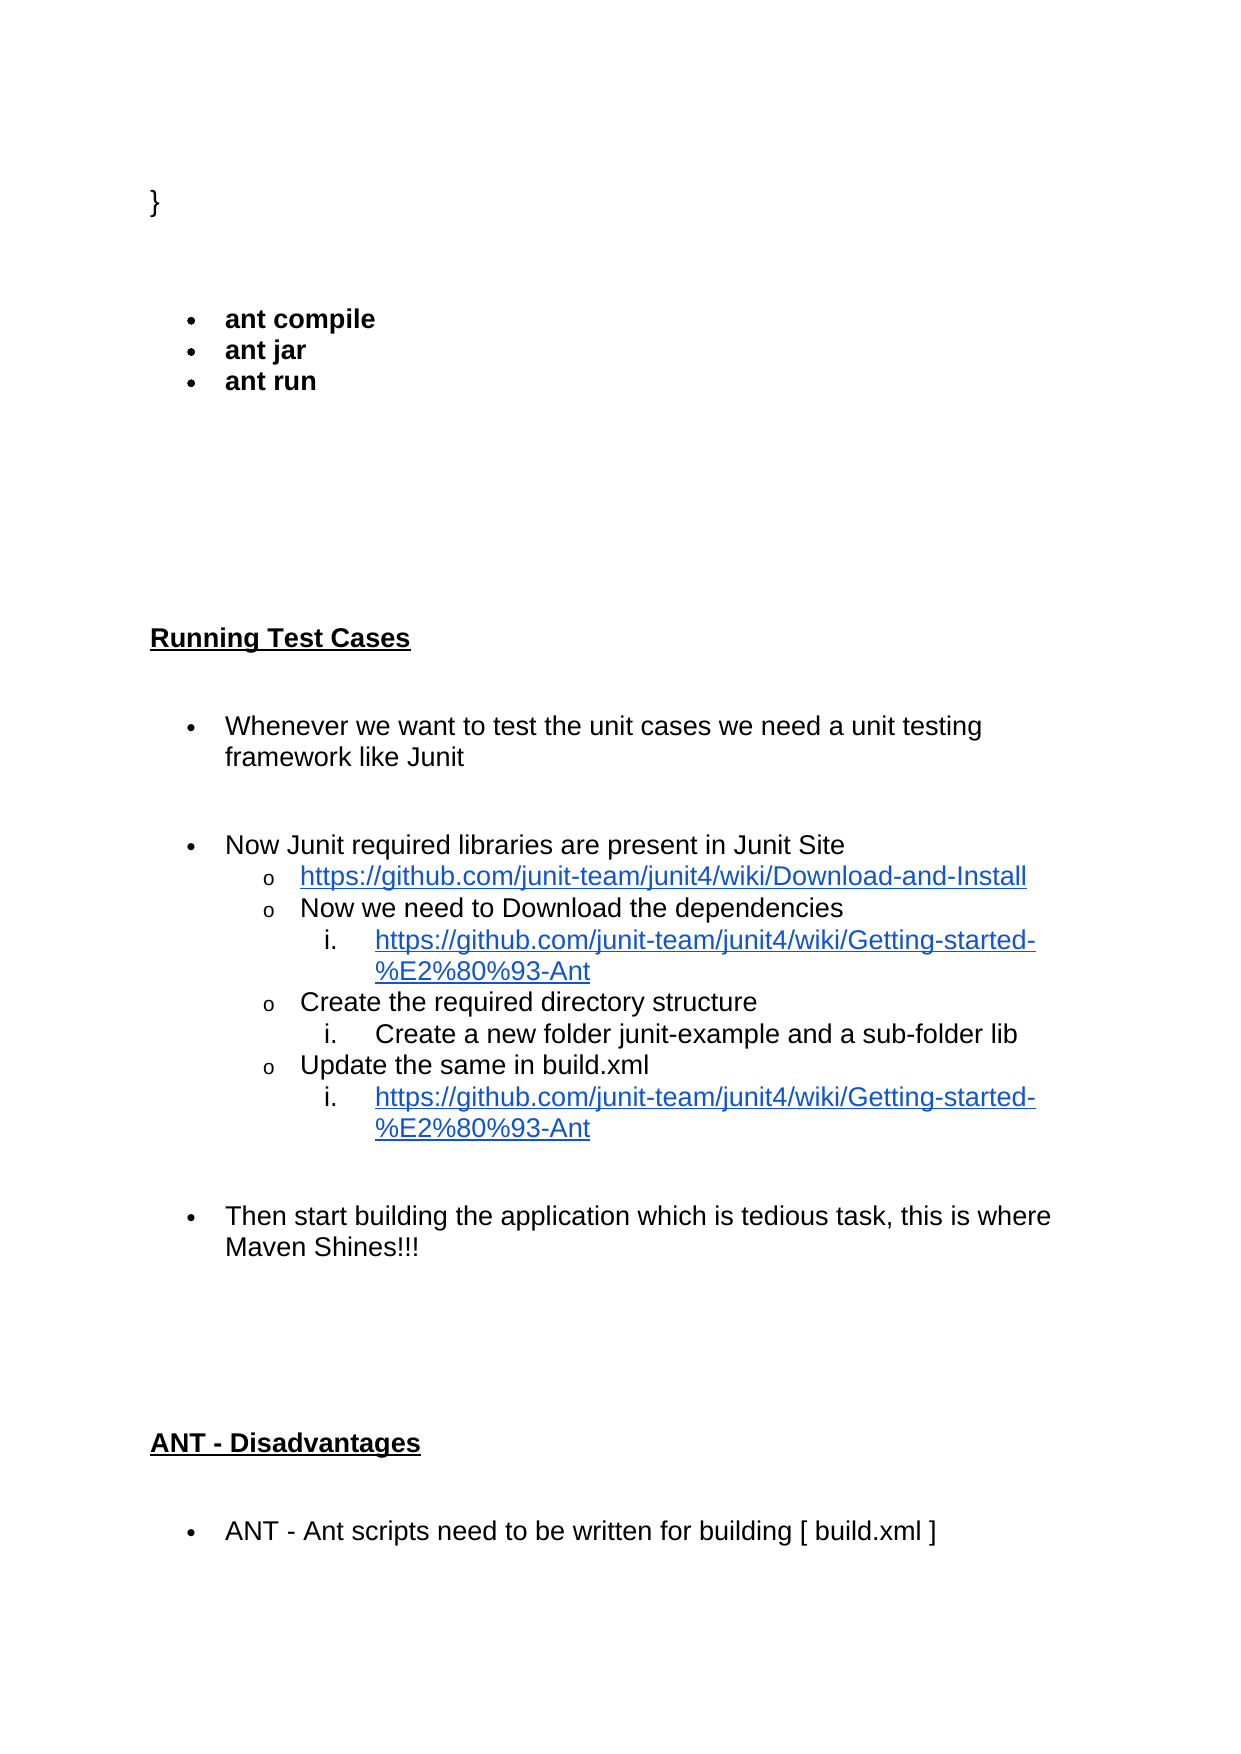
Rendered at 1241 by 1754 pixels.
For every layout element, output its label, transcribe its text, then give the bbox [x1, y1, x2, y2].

list https://github.com/junit-team/junit4/wiki/Getting-started-%E2%80%93-Ant [337, 924, 1090, 986]
text Running Test Cases [150, 622, 1090, 653]
list Whenever we want to test the unit cases we need a unit testing framework like Junit [187, 710, 1090, 772]
list https://github.com/junit-team/junit4/wiki/Download-and-Install [262, 860, 1090, 892]
list ant compile [187, 303, 1090, 334]
list Create a new folder junit-example and a sub-folder lib [337, 1018, 1090, 1049]
list Create the required directory structure [262, 986, 1090, 1018]
list https://github.com/junit-team/junit4/wiki/Getting-started-%E2%80%93-Ant [337, 1081, 1090, 1143]
list ant run [187, 365, 1090, 396]
list ant jar [187, 334, 1090, 365]
list ANT - Ant scripts need to be written for building [ build.xml ] [187, 1515, 1090, 1546]
list Update the same in build.xml [262, 1049, 1090, 1081]
text ANT - Disadvantages [150, 1427, 1090, 1458]
list Then start building the application which is tedious task, this is where Maven Shines!!! [187, 1200, 1090, 1263]
list Now Junit required libraries are present in Junit Site [187, 829, 1090, 860]
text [150, 150, 1090, 217]
list Now we need to Download the dependencies [262, 892, 1090, 924]
